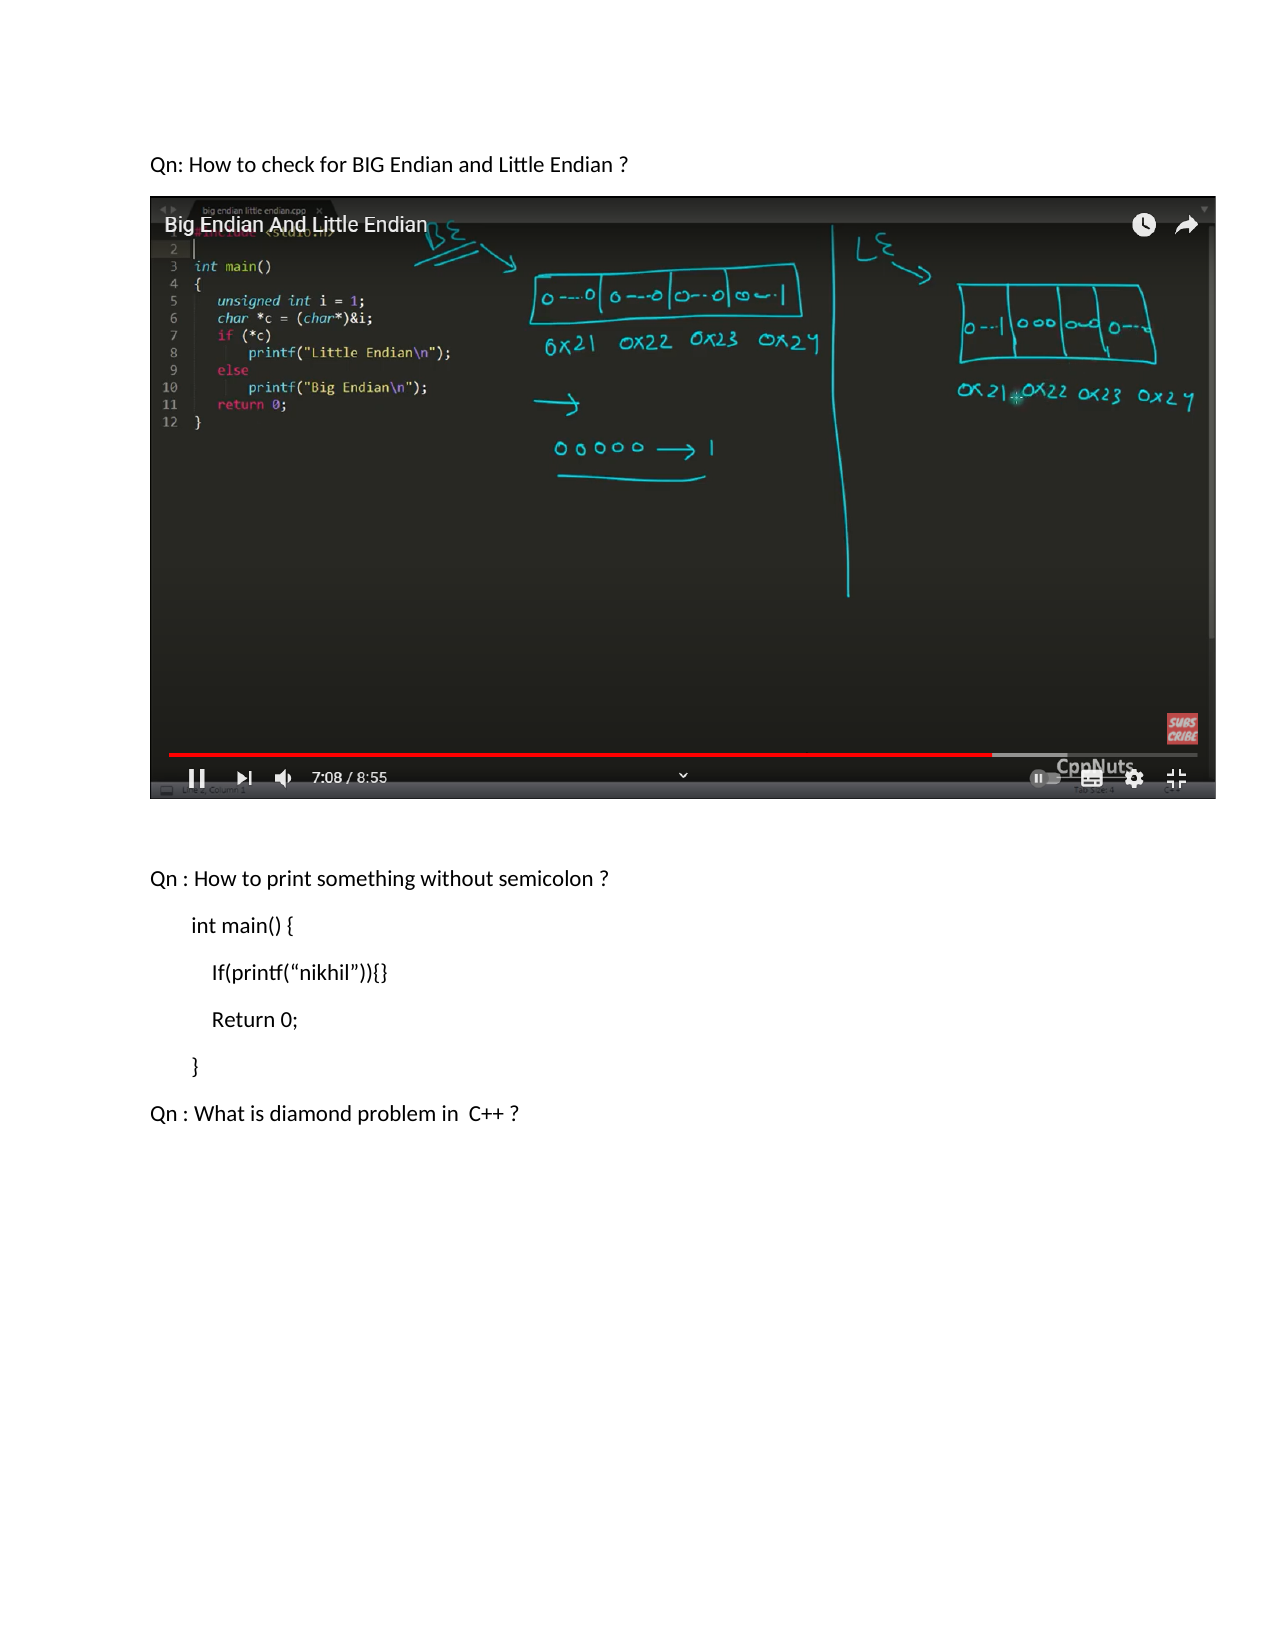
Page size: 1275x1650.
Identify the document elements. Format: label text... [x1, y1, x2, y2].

text } [150, 1052, 1125, 1080]
text Qn : What is diamond problem in C++ ? [150, 1099, 1125, 1127]
text int main() { [150, 911, 1125, 939]
text Qn: How to check for BIG Endian and Little Endian ? [150, 150, 1125, 178]
picture [150, 196, 1216, 799]
text If(printf(“nikhil”)){} [150, 958, 1125, 986]
text Qn : How to print something without semicolon ? [150, 864, 1125, 892]
text Return 0; [150, 1005, 1125, 1033]
